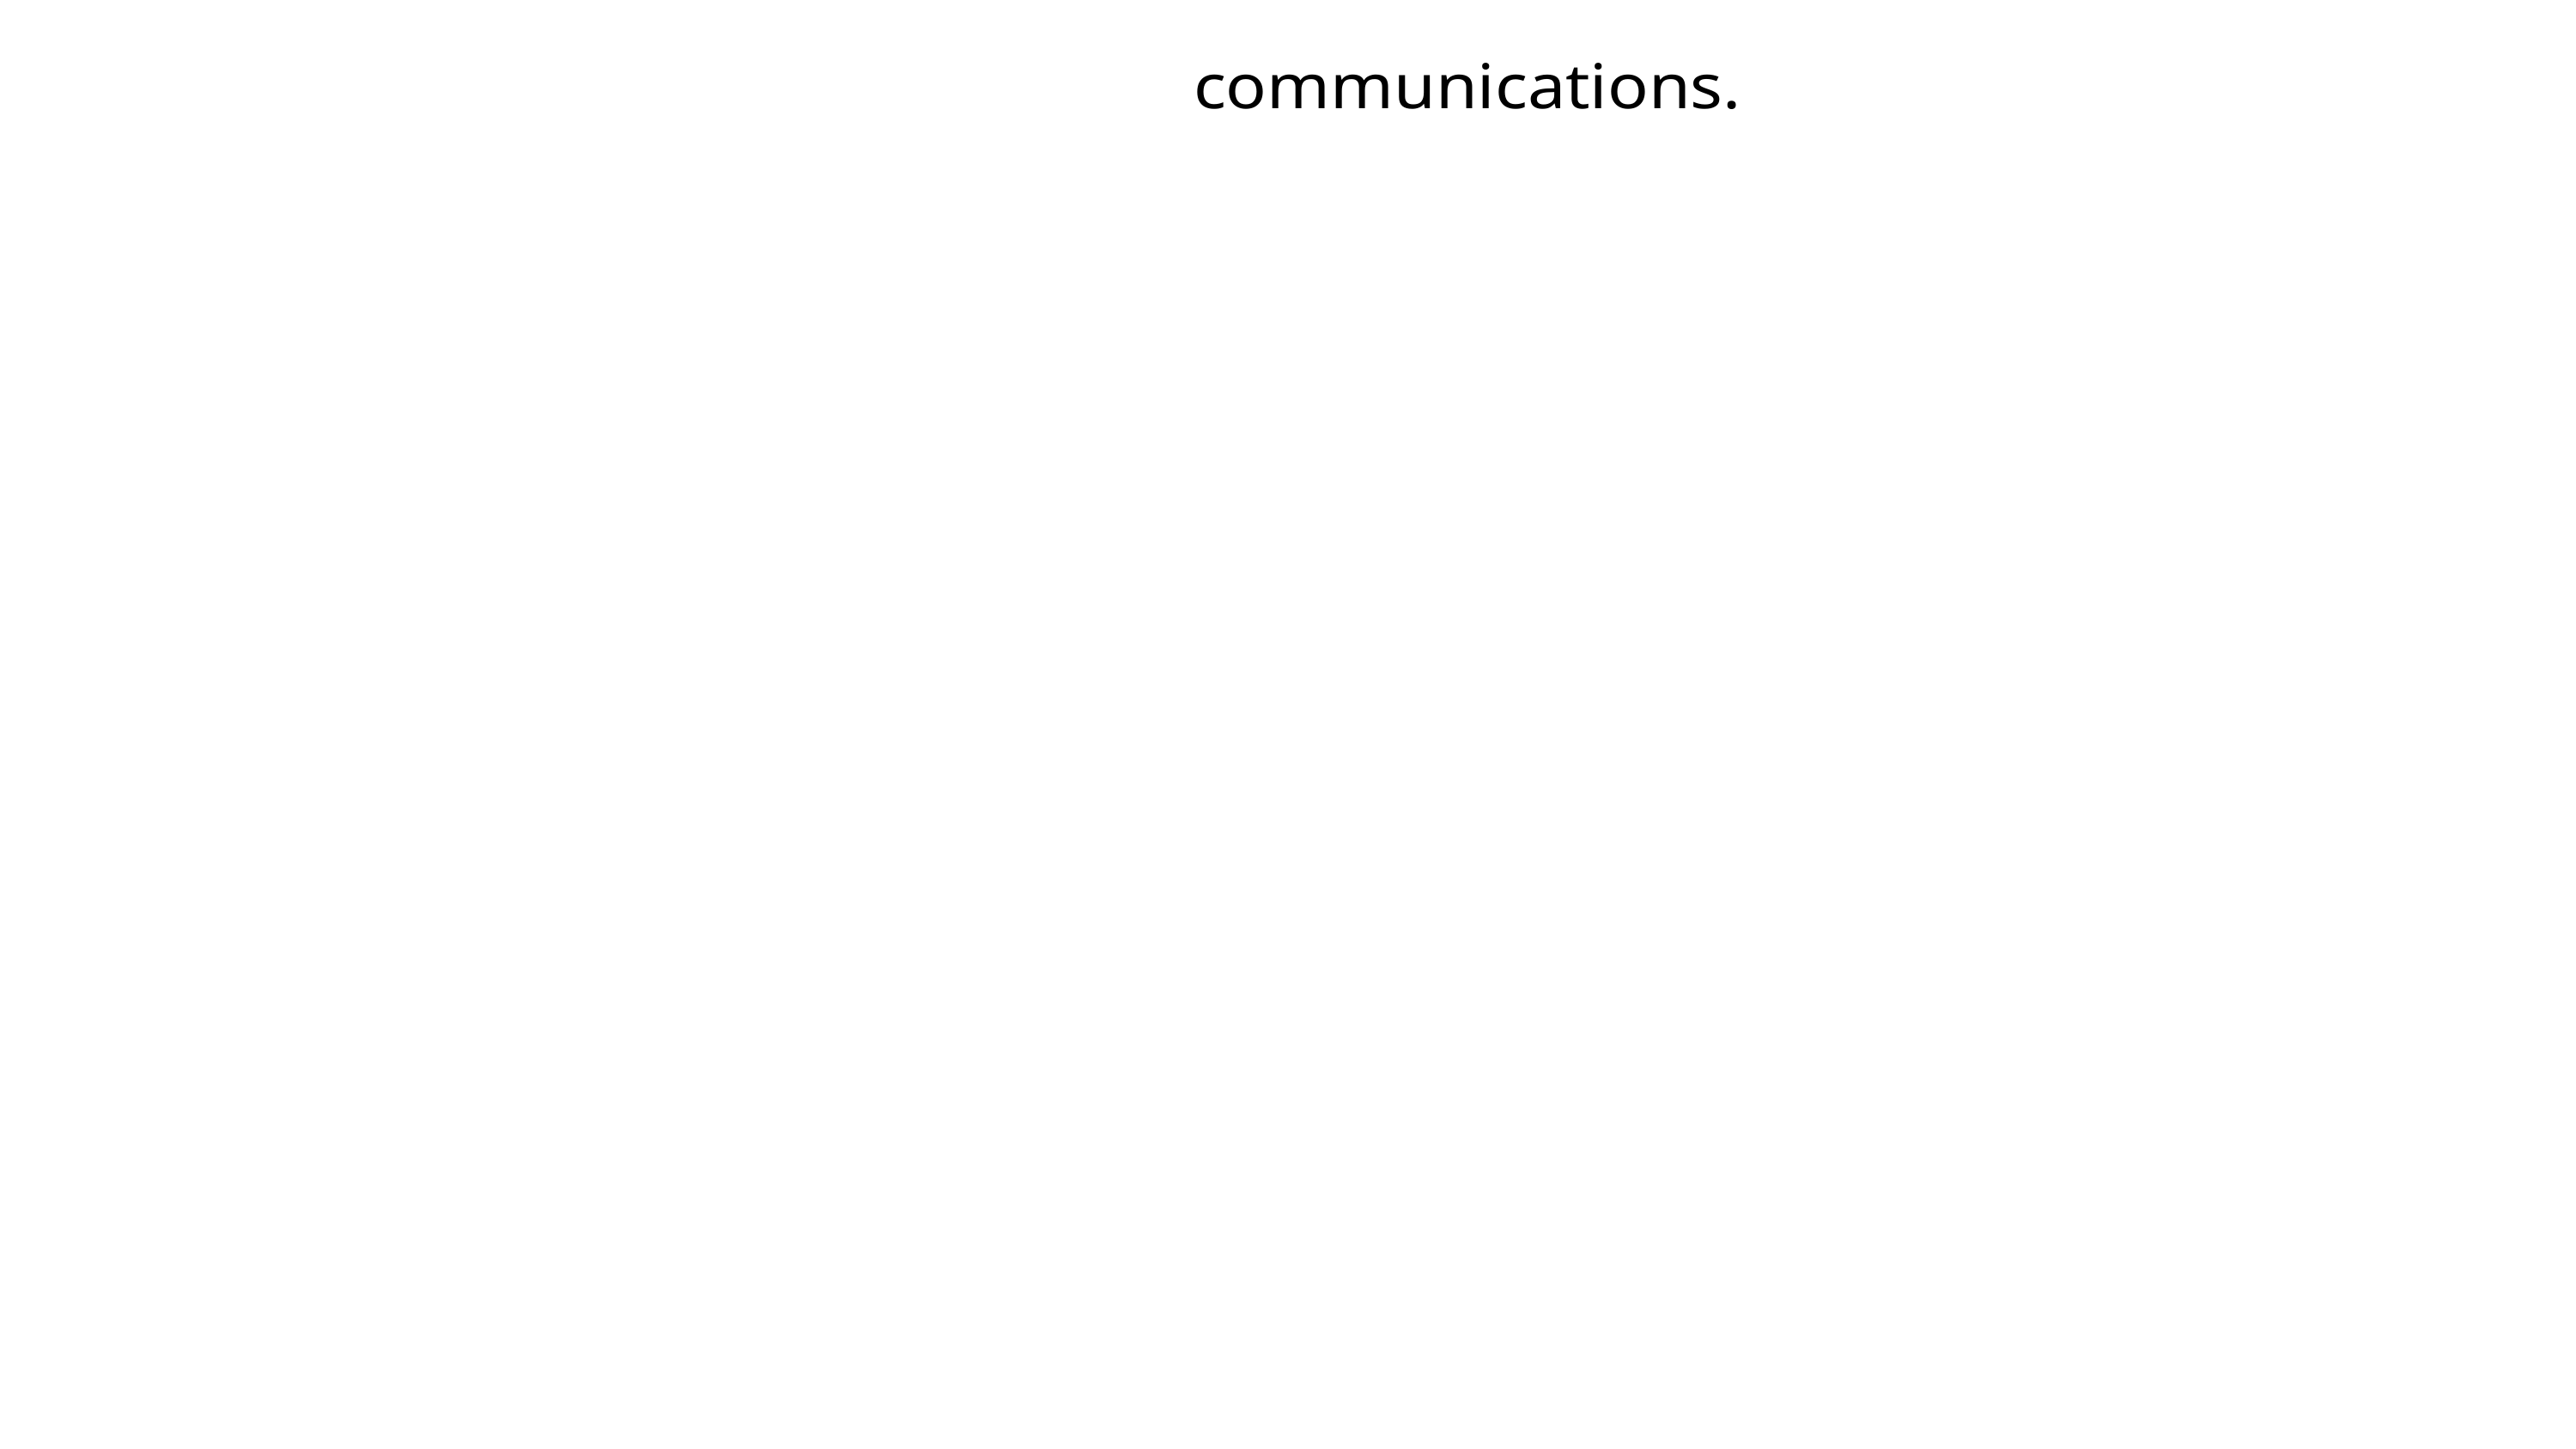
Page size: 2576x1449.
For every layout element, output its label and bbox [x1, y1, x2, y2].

text [1194, 43, 2555, 127]
